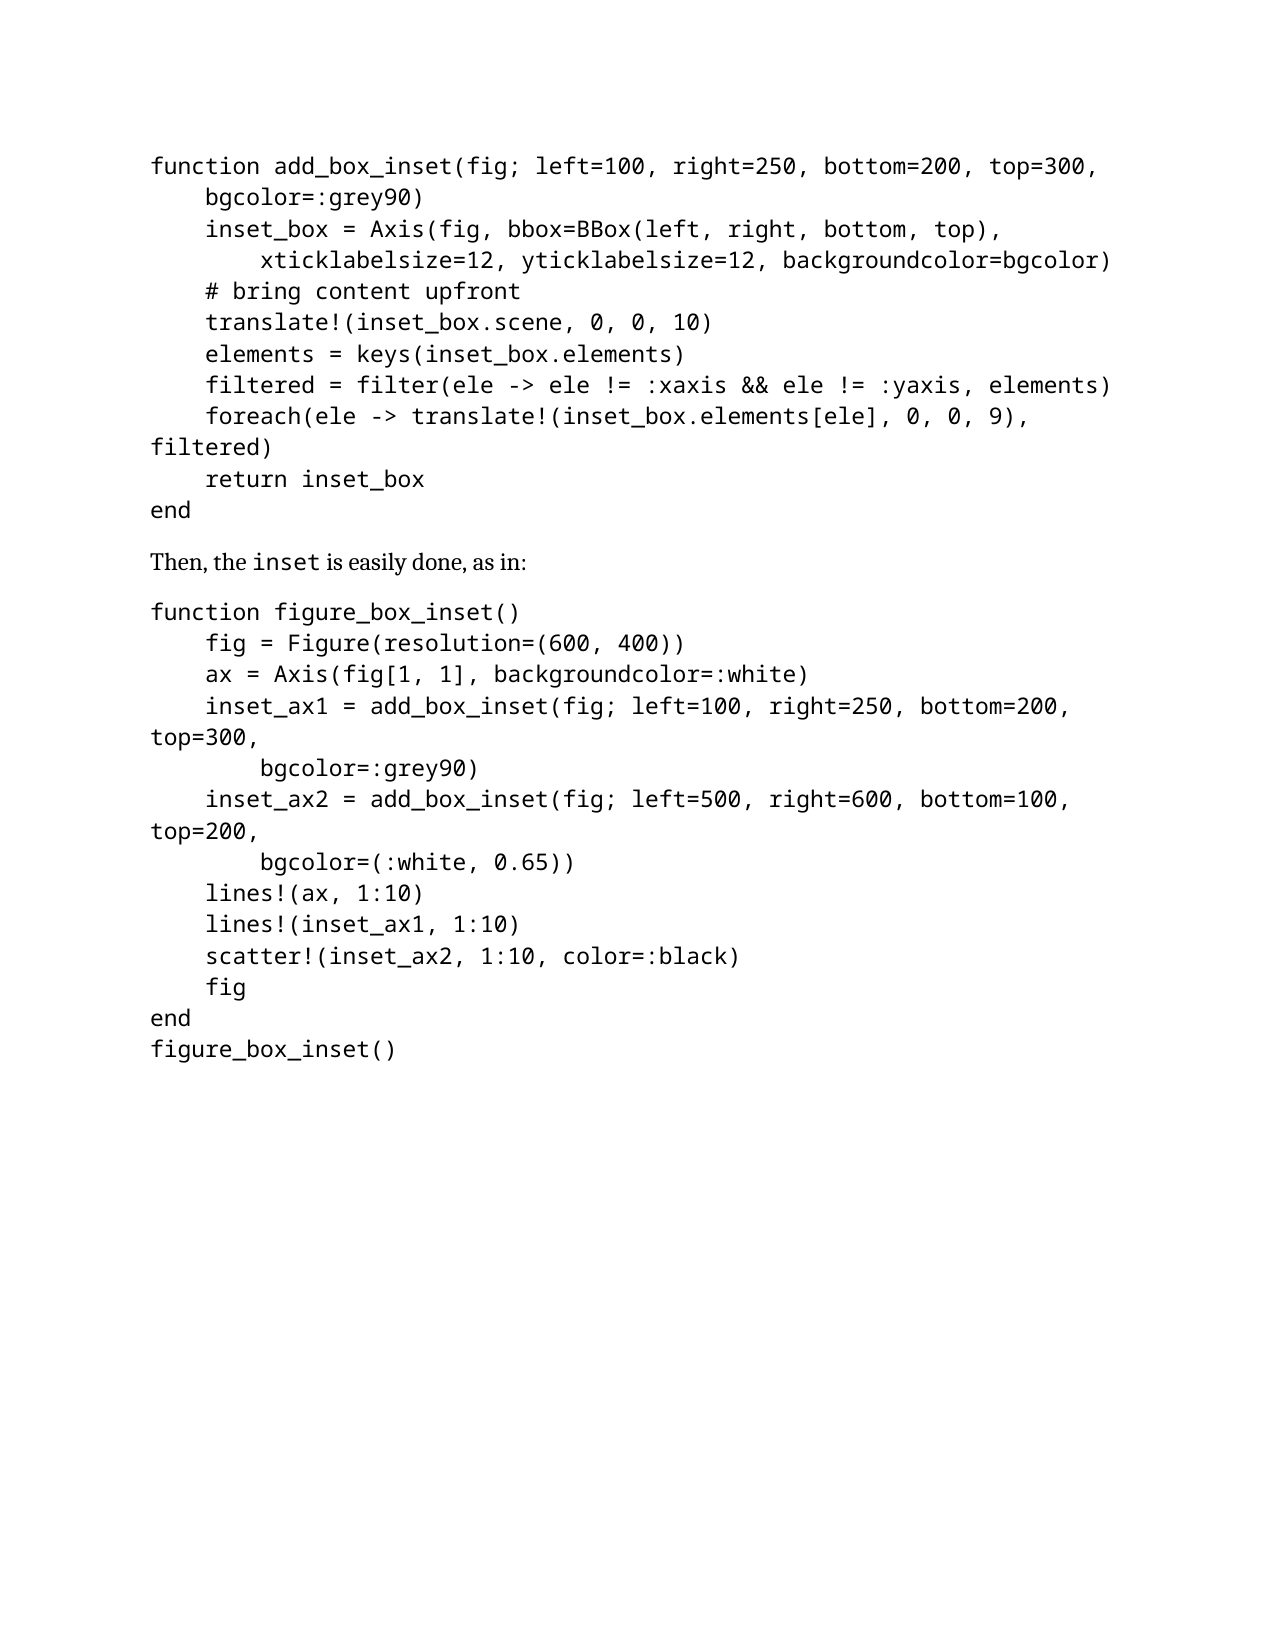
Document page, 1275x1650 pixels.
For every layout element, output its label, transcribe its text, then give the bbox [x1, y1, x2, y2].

text function add_box_inset(fig; left=100, right=250, bottom=200, top=300, bgcolor=:grey90) inset_box = Axis(fig, bbox=BBox(left, right, bottom, top), xticklabelsize=12, yticklabelsize=12, backgroundcolor=bgcolor) # bring content upfront translate!(inset_box.scene, 0, 0, 10) elements = keys(inset_box.elements) filtered = filter(ele -> ele != :xaxis && ele != :yaxis, elements) foreach(ele -> translate!(inset_box.elements[ele], 0, 0, 9), filtered) return inset_box end [150, 150, 1125, 525]
text function figure_box_inset() fig = Figure(resolution=(600, 400)) ax = Axis(fig[1, 1], backgroundcolor=:white) inset_ax1 = add_box_inset(fig; left=100, right=250, bottom=200, top=300, bgcolor=:grey90) inset_ax2 = add_box_inset(fig; left=500, right=600, bottom=100, top=200, bgcolor=(:white, 0.65)) lines!(ax, 1:10) lines!(inset_ax1, 1:10) scatter!(inset_ax2, 1:10, color=:black) fig end figure_box_inset() [150, 596, 1125, 1064]
text Then, the inset is easily done, as in: [150, 546, 1125, 577]
